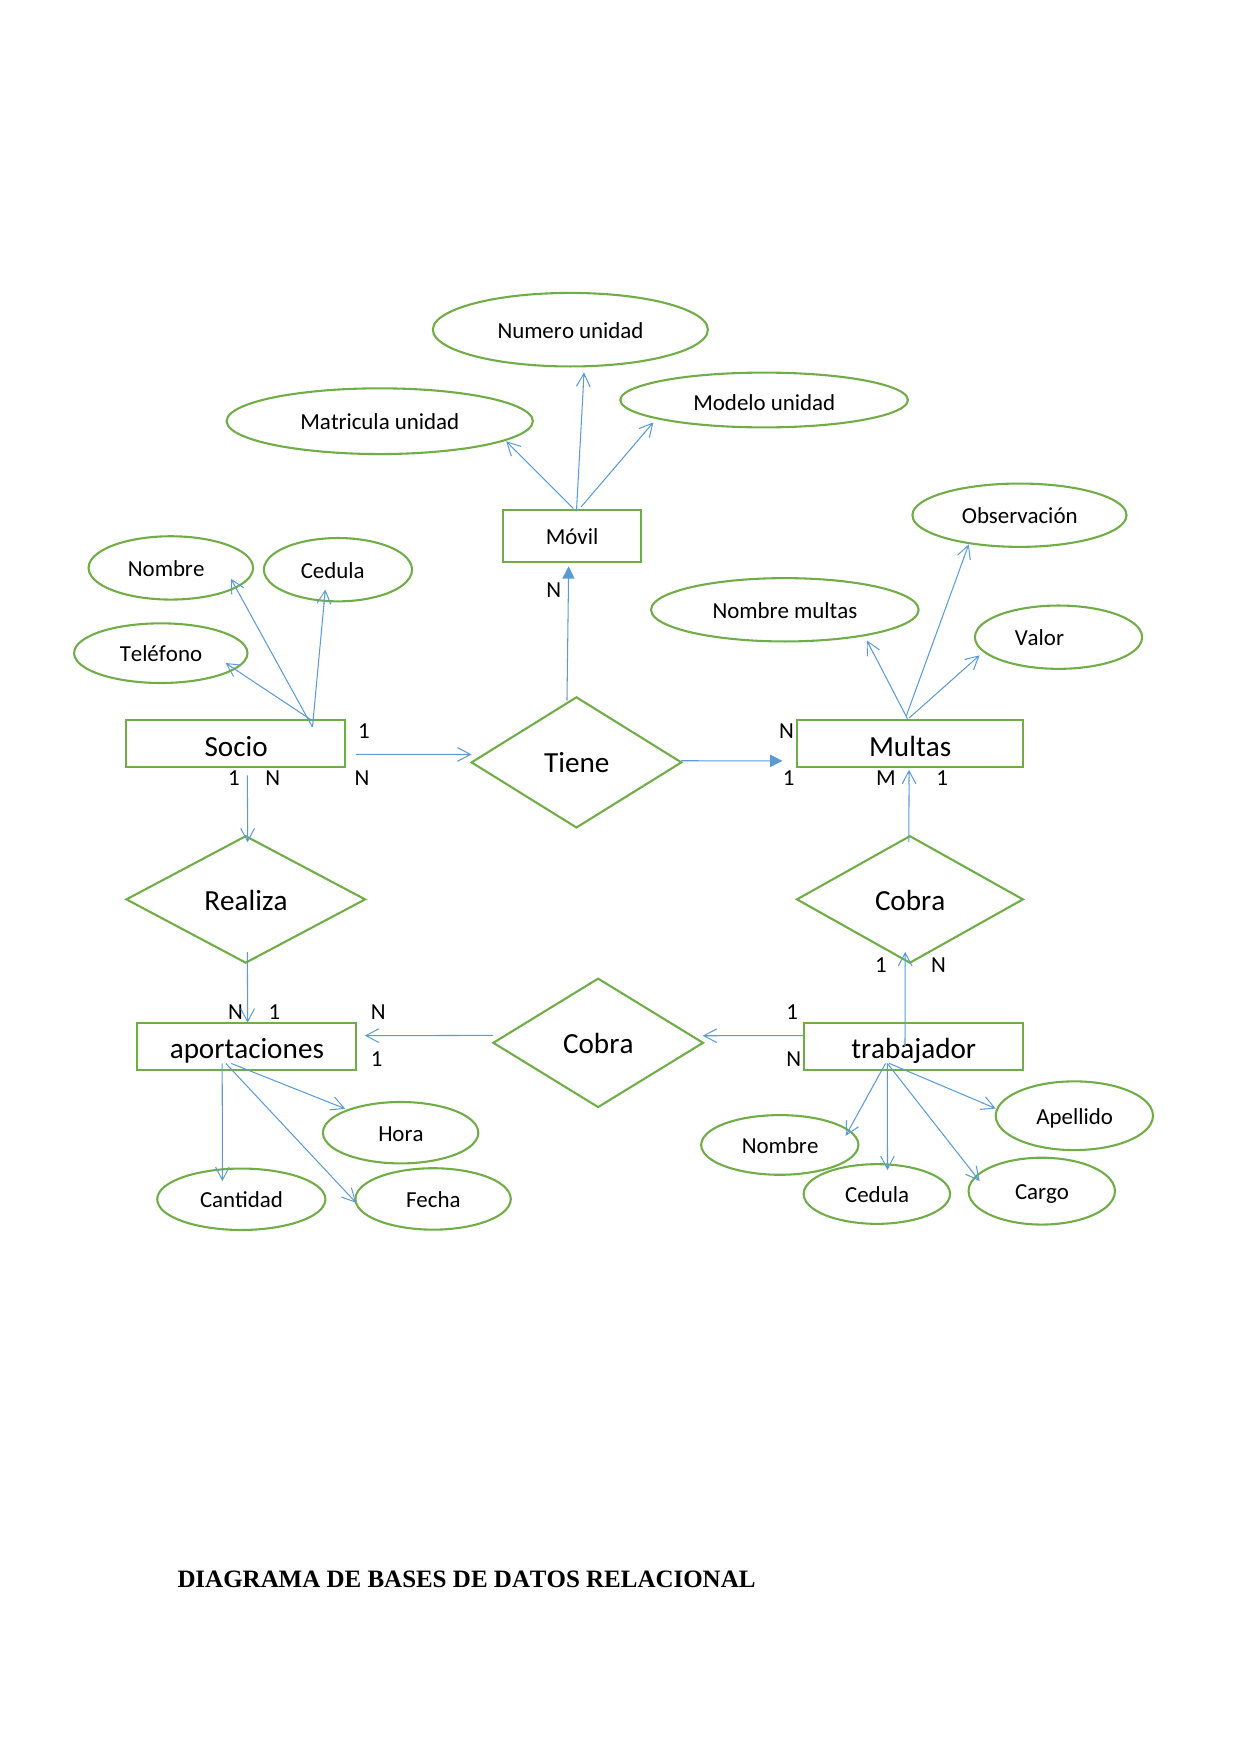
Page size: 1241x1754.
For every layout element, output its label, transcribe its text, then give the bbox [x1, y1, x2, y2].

text N 1 N 1 [632, 997, 904, 1025]
text 1 N [177, 950, 246, 978]
text N [949, 575, 1063, 603]
text N [177, 590, 243, 603]
text N 1 N 1 [906, 997, 1063, 1025]
text 1 N N 1 M 1 [177, 763, 514, 791]
text N 1 N 1 [177, 997, 247, 1022]
text N 1 N 1 [249, 997, 564, 1025]
text DIAGRAMA DE BASES DE DATOS RELACIONAL [177, 1564, 1063, 1592]
text 1 N [314, 716, 542, 744]
text 1 N [911, 1044, 1063, 1072]
text 1 N [910, 716, 1063, 744]
text 1 N [660, 1044, 880, 1072]
text 1 N [248, 950, 904, 978]
text 1 N [611, 716, 906, 744]
text N [569, 575, 956, 603]
text N [350, 575, 567, 603]
text 1 N [906, 950, 1063, 978]
text N [238, 575, 316, 603]
text 1 N [255, 1044, 537, 1072]
text 1 N N 1 M 1 [639, 763, 1063, 791]
